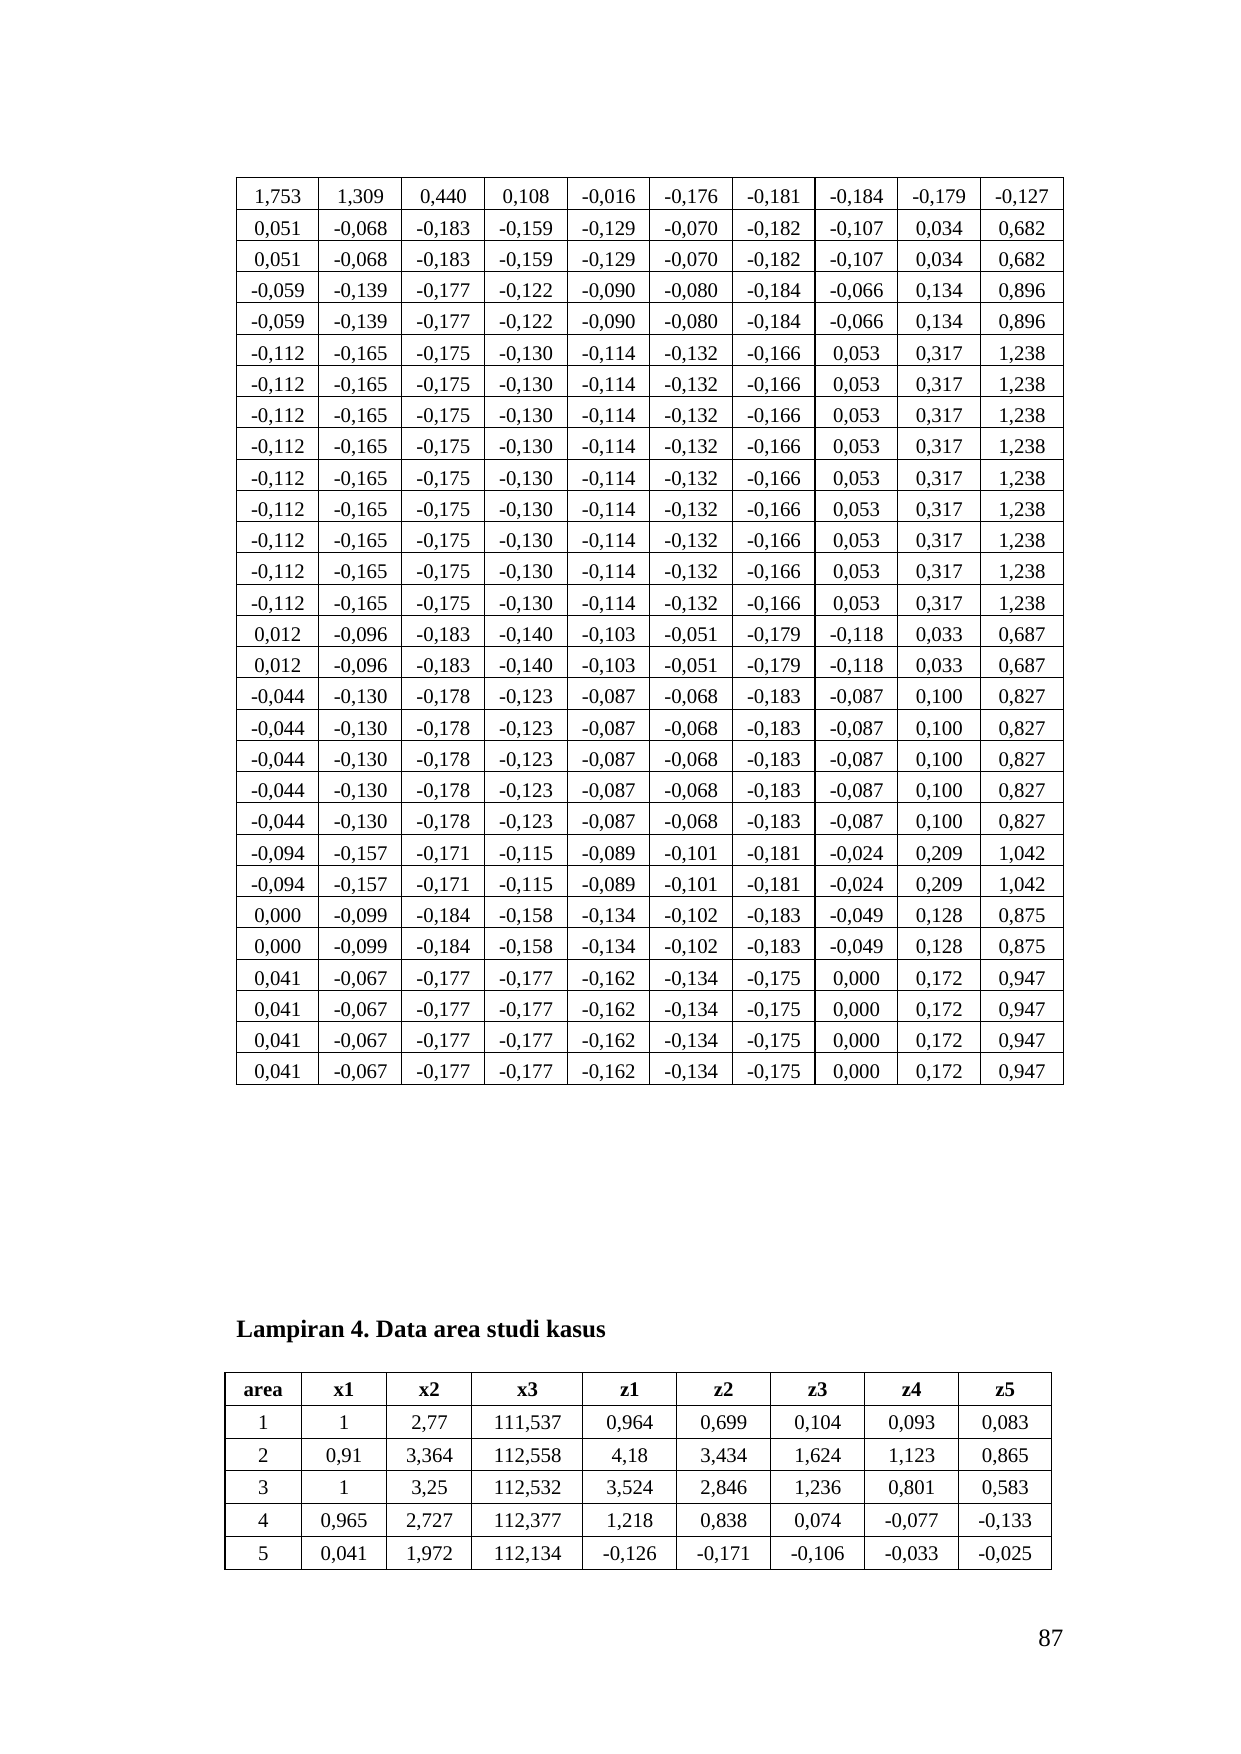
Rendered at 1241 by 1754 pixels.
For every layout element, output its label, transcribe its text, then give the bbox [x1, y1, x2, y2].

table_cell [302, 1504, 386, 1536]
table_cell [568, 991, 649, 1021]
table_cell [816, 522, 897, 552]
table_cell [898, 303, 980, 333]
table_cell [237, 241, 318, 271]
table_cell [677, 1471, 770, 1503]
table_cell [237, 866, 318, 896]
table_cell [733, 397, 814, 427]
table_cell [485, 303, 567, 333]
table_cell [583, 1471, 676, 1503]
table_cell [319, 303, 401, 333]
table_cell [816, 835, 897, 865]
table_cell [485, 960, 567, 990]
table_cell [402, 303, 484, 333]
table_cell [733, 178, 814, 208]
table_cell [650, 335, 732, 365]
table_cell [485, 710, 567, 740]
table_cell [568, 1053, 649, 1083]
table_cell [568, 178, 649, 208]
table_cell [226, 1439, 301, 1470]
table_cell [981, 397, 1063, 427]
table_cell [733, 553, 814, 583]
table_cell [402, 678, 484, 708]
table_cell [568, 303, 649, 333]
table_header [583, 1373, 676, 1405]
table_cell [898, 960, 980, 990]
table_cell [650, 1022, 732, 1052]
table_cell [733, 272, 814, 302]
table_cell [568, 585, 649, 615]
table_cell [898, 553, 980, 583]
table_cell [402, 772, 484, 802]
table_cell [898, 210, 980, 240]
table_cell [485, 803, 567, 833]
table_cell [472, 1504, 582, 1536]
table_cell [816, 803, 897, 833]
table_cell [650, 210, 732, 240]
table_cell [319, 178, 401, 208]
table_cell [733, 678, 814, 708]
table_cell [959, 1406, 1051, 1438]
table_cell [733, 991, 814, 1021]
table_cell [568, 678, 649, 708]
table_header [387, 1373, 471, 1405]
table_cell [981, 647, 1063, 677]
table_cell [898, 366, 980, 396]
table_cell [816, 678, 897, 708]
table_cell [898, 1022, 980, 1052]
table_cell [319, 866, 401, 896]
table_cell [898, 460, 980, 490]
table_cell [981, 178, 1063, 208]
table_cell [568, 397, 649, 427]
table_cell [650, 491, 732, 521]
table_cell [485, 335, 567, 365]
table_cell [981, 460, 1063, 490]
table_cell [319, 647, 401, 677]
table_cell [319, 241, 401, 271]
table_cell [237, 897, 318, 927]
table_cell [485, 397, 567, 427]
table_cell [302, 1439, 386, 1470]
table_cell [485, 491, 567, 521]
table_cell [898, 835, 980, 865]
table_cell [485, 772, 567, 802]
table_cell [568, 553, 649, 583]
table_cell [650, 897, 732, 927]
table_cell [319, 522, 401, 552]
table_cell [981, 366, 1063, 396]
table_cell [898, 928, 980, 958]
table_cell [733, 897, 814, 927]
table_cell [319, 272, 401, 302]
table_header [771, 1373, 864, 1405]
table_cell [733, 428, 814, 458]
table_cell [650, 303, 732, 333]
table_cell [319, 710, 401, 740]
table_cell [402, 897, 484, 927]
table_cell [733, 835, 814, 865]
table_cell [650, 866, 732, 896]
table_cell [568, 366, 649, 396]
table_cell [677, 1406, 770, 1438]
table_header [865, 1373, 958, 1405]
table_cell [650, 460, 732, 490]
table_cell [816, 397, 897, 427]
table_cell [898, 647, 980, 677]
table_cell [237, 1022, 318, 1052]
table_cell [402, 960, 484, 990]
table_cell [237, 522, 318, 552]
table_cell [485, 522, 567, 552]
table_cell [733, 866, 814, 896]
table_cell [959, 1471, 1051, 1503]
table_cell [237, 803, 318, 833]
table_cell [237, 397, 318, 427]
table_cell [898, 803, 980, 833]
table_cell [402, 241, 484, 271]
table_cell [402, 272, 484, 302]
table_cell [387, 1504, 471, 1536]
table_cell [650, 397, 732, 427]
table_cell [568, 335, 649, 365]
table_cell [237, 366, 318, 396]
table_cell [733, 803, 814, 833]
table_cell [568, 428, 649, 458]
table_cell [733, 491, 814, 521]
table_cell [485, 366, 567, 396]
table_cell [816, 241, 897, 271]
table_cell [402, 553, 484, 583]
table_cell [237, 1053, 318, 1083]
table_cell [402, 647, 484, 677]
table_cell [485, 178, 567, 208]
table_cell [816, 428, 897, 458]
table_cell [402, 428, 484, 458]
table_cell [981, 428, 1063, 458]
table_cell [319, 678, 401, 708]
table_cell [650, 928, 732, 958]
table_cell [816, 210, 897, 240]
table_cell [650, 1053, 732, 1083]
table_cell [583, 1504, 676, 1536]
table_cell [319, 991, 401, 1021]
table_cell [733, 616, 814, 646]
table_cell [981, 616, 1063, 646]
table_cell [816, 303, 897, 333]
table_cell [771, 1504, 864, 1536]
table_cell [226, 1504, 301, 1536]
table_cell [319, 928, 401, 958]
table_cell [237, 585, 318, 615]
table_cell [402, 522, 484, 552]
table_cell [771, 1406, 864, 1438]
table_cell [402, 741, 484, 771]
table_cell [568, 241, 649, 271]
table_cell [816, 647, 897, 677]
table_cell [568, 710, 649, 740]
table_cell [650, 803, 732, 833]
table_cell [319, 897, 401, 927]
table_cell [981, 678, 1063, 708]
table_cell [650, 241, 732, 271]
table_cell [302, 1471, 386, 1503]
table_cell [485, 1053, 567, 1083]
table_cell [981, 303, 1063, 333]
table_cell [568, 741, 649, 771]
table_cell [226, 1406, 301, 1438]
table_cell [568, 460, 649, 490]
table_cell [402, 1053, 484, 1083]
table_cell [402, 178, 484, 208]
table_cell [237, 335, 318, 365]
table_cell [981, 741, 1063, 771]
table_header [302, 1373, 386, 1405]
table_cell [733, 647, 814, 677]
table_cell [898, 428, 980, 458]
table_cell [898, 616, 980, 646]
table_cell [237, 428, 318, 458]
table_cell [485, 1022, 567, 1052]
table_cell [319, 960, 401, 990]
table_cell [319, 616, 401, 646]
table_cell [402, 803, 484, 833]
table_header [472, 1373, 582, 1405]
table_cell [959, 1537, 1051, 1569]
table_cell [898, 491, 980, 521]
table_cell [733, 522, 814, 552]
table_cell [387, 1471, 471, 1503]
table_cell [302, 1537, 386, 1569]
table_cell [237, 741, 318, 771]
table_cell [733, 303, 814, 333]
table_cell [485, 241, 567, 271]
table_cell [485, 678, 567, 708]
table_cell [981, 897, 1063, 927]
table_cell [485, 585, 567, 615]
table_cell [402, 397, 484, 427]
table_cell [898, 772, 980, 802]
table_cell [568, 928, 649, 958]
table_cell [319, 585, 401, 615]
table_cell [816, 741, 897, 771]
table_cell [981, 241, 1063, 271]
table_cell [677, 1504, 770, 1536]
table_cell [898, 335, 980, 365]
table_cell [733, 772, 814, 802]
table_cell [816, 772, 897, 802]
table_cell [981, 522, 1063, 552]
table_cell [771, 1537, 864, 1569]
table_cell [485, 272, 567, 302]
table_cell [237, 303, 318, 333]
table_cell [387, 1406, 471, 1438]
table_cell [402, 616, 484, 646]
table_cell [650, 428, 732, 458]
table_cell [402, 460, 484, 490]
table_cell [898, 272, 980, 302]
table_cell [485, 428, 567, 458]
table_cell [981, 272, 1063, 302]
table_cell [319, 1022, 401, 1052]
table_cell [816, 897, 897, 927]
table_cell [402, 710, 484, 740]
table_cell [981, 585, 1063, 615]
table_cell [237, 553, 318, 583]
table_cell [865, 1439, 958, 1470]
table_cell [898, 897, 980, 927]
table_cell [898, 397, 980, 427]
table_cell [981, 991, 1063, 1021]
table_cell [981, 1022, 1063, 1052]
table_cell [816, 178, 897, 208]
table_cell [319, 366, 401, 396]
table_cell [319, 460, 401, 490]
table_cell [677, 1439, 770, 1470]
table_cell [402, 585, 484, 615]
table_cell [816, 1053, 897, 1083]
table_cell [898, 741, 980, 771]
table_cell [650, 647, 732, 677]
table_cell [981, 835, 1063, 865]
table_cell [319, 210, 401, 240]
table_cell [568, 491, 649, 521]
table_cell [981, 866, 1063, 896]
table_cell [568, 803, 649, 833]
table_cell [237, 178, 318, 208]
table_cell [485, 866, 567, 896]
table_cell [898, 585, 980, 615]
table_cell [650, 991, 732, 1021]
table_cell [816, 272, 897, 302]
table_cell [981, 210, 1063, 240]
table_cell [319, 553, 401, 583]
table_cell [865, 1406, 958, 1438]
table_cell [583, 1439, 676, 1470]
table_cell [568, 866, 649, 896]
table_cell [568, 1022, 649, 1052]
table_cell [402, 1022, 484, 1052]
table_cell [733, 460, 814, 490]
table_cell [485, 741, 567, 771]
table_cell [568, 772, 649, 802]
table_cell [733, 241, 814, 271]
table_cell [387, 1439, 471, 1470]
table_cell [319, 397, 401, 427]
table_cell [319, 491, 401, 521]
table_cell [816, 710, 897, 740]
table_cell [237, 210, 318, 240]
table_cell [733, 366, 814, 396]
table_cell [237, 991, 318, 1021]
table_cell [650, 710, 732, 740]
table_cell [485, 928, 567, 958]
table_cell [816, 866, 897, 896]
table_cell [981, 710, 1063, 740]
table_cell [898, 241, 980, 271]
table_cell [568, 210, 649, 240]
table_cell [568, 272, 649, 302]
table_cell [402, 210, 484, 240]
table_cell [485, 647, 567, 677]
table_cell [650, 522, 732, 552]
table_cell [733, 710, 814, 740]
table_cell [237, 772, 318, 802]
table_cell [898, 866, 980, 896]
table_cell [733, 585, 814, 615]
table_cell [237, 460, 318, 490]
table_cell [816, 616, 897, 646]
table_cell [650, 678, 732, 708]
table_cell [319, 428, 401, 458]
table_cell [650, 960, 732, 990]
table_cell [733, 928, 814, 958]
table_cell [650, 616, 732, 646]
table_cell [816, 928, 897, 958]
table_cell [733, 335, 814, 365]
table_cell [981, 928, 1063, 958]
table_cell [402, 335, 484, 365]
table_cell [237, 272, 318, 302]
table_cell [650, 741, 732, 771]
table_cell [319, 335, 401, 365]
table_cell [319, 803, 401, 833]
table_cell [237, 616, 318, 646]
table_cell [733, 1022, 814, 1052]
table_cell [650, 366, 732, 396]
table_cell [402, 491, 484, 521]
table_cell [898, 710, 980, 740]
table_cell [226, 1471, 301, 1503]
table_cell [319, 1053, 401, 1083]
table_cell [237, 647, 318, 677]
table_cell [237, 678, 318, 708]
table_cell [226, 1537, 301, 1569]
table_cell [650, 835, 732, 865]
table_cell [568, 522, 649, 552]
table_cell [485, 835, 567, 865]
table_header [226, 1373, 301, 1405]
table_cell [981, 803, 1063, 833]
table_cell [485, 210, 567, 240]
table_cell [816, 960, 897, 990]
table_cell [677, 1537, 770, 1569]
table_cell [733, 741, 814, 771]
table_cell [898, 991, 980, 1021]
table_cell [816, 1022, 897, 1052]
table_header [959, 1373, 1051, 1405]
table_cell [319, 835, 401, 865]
text Lampiran 4. Data area studi kasus [236, 1314, 1063, 1343]
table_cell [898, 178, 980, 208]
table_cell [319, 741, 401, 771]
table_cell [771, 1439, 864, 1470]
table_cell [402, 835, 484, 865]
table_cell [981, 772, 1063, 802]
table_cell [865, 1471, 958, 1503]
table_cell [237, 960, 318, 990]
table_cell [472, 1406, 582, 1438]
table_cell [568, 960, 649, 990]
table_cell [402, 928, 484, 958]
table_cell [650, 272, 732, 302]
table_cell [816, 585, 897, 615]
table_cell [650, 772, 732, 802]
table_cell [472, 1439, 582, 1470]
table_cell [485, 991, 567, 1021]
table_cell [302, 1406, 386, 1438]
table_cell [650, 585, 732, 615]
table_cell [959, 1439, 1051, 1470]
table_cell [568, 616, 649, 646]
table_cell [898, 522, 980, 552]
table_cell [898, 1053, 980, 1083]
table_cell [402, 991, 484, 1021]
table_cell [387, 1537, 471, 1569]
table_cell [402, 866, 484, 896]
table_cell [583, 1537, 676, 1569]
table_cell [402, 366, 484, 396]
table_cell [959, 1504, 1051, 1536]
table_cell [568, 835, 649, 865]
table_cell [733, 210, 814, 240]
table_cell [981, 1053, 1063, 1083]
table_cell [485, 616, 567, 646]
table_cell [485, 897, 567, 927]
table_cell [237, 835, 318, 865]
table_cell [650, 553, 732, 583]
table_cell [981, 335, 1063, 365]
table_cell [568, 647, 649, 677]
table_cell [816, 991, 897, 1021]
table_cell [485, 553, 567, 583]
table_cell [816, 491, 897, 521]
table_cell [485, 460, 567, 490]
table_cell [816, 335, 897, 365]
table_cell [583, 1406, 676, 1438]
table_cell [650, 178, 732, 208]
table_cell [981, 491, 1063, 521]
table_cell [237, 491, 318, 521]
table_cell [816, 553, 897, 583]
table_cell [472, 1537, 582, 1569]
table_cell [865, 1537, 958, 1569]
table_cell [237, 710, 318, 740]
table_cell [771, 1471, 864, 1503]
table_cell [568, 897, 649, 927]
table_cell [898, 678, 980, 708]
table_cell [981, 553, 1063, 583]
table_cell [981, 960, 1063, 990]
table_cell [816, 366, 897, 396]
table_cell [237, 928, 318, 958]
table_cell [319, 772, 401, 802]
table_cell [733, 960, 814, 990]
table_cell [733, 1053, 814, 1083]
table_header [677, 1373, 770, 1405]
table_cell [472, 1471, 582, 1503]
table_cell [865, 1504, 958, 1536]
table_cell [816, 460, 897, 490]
